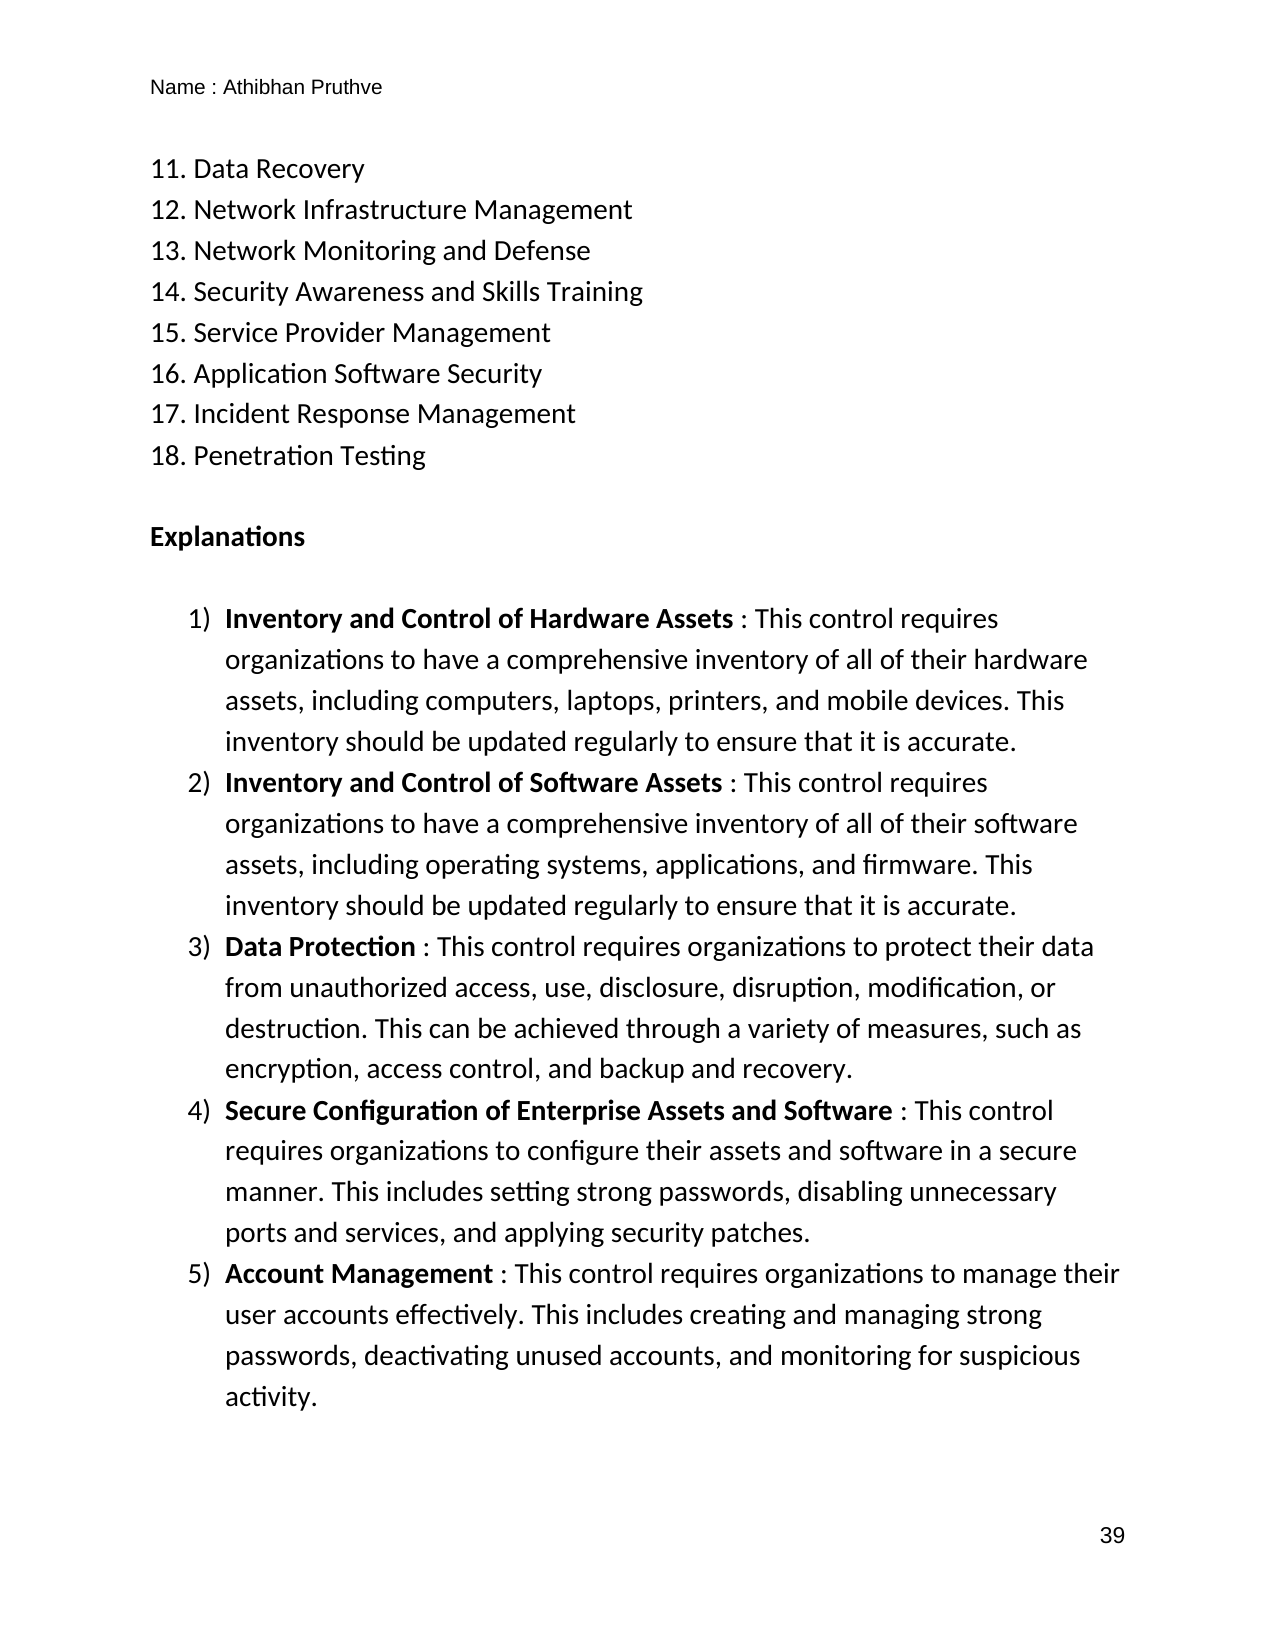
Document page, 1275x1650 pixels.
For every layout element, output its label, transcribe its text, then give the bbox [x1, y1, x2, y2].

text 14. Security Awareness and Skills Training [150, 273, 1125, 308]
text 11. Data Recovery [150, 150, 1125, 186]
list Inventory and Control of Software Assets : This control requires organizations to have a comprehensive inventory of all of their software assets, including operating systems, applications, and firmware. This inventory should be updated regularly to ensure that it is accurate. [187, 764, 1125, 922]
text 12. Network Infrastructure Management [150, 191, 1125, 227]
text 17. Incident Response Management [150, 396, 1125, 431]
text 15. Service Provider Management [150, 314, 1125, 349]
text 18. Penetration Testing [150, 437, 1125, 472]
text Explanations [150, 518, 1125, 554]
list Secure Configuration of Enterprise Assets and Software : This control requires organizations to configure their assets and software in a secure manner. This includes setting strong passwords, disabling unnecessary ports and services, and applying security patches. [187, 1092, 1125, 1250]
text 16. Application Software Security [150, 355, 1125, 390]
list Inventory and Control of Hardware Assets : This control requires organizations to have a comprehensive inventory of all of their hardware assets, including computers, laptops, printers, and mobile devices. This inventory should be updated regularly to ensure that it is accurate. [187, 600, 1125, 759]
text 13. Network Monitoring and Defense [150, 232, 1125, 267]
list Data Protection : This control requires organizations to protect their data from unauthorized access, use, disclosure, disruption, modification, or destruction. This can be achieved through a variety of measures, such as encryption, access control, and backup and recovery. [187, 928, 1125, 1086]
list Account Management : This control requires organizations to manage their user accounts effectively. This includes creating and managing strong passwords, deactivating unused accounts, and monitoring for suspicious activity. [187, 1255, 1125, 1414]
